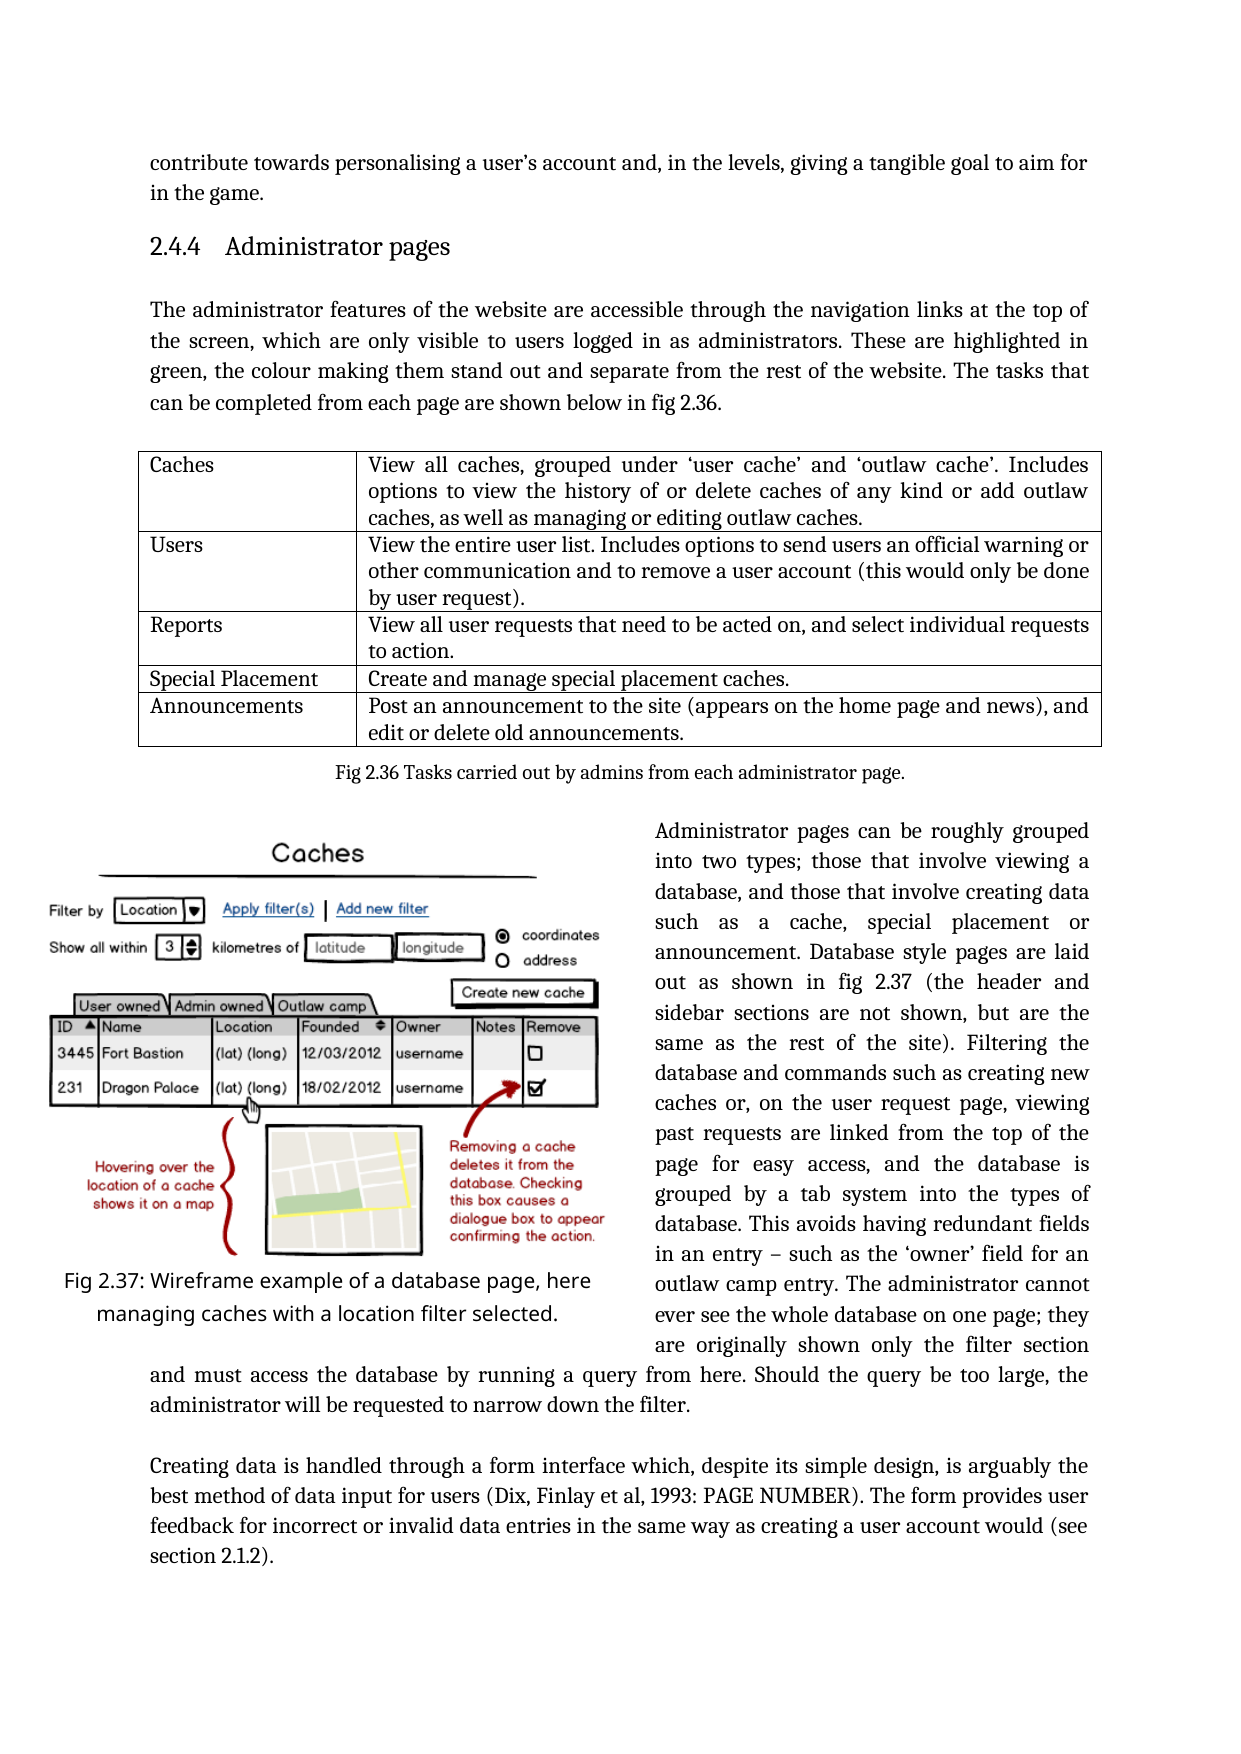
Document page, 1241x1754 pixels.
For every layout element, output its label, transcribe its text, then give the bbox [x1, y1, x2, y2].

picture [39, 837, 616, 1263]
table_cell Post an announcement to the site (appears on the home page and news), and edit or delete old announcements. [357, 693, 1101, 746]
text Fig 2.36 Tasks carried out by admins from each administrator page. [150, 760, 1090, 784]
table_header Caches [139, 452, 356, 531]
table_header View all caches, grouped under ‘user cache’ and ‘outlaw cache’. Includes options to view the history of or delete caches of any kind or add outlaw caches, as well as managing or editing outlaw caches. [357, 452, 1101, 531]
table_cell Users [139, 532, 356, 611]
text Creating data is handled through a form interface which, despite its simple design, is arguably the best method of data input for users (Dix, Finlay et al, 1993: PAGE NUMBER). The form provides user feedback for incorrect or invalid data entries in the same way as creating a user account would (see section 2.1.2). [150, 1452, 1090, 1569]
subtitle 2.4.4 Administrator pages [150, 231, 1090, 262]
table_cell Announcements [139, 693, 356, 746]
table_cell View all user requests that need to be acted on, and select individual requests to action. [357, 612, 1101, 664]
table_cell Create and manage special placement caches. [357, 666, 1101, 692]
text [150, 150, 1090, 207]
table_cell Special Placement [139, 666, 356, 692]
table_cell Reports [139, 612, 356, 664]
text The administrator features of the website are accessible through the navigation links at the top of the screen, which are only visible to users logged in as administrators. These are highlighted in green, the colour making them stand out and separate from the rest of the website. The tasks that can be completed from each page are shown below in fig 2.36. [150, 297, 1090, 416]
table_cell View the entire user list. Includes options to send users an official warning or other communication and to remove a user account (this would only be done by user request). [357, 532, 1101, 611]
